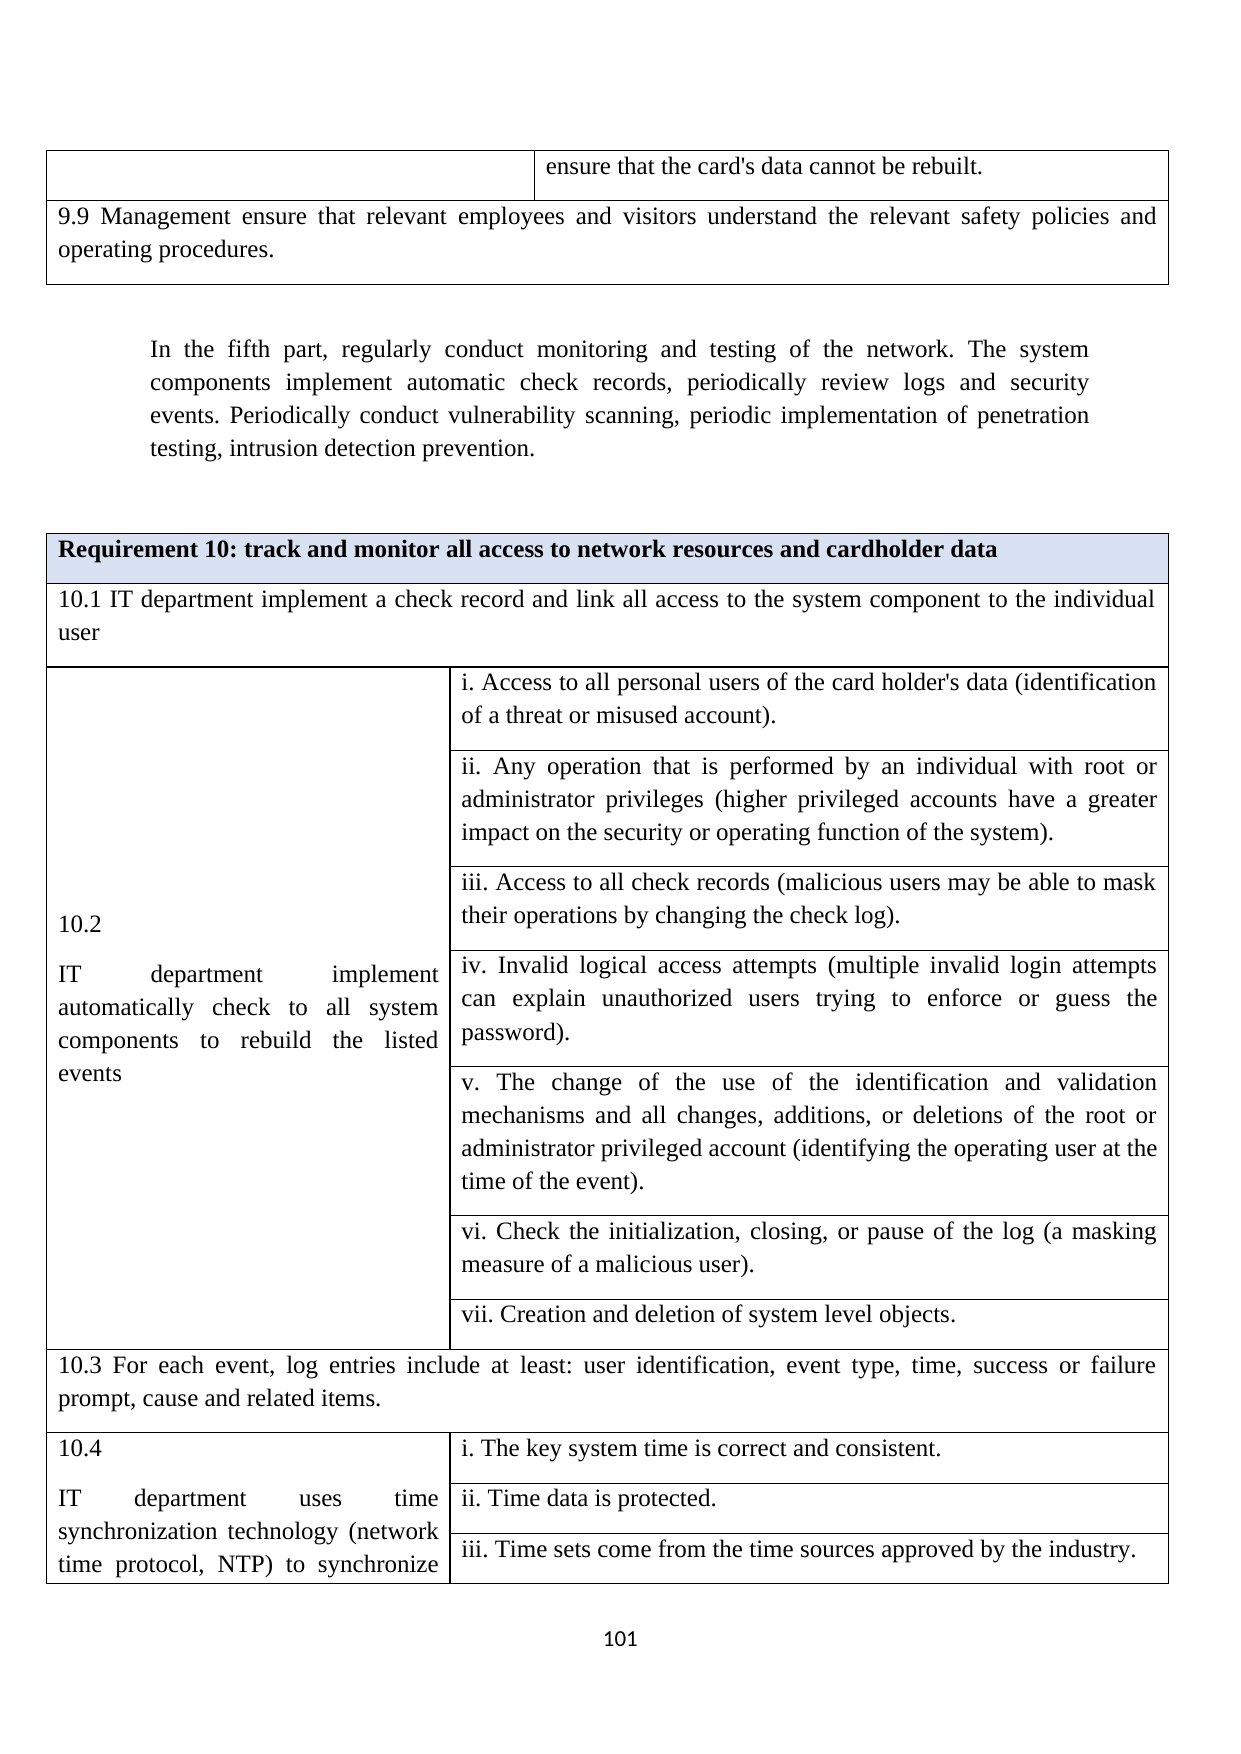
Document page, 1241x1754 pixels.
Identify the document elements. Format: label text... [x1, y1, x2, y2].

table_cell 10.4 IT department uses time synchronization technology (network time protocol, NTP) to synchronize all key systems' clock and time, and ensure that the listed items are implemented to obtain, allocate and store time [47, 1433, 449, 1583]
table_cell 10.1 IT department implement a check record and link all access to the system component to the individual user [47, 584, 1168, 666]
table_cell 10.2 IT department implement automatically check to all system components to rebuild the listed events [47, 668, 449, 1349]
table_cell vi. Check the initialization, closing, or pause of the log (a masking measure of a malicious user). [451, 1216, 1168, 1298]
table_cell 9.9 Management ensure that relevant employees and visitors understand the relevant safety policies and operating procedures. [47, 201, 1168, 284]
table_cell v. The change of the use of the identification and validation mechanisms and all changes, additions, or deletions of the root or administrator privileged account (identifying the operating user at the time of the event). [451, 1067, 1168, 1215]
table_cell iii. Access to all check records (malicious users may be able to mask their operations by changing the check log). [451, 867, 1168, 949]
table_cell iv. Invalid logical access attempts (multiple invalid login attempts can explain unauthorized users trying to enforce or guess the password). [451, 951, 1168, 1066]
table_cell i. The key system time is correct and consistent. [451, 1433, 1168, 1482]
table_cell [535, 151, 1168, 200]
table_cell i. Access to all personal users of the card holder's data (identification of a threat or misused account). [451, 668, 1168, 750]
text In the fifth part, regularly conduct monitoring and testing of the network. The system components implement automatic check records, periodically review logs and security events. Periodically conduct vulnerability scanning, periodic implementation of penetration testing, intrusion detection prevention. [150, 334, 1090, 462]
table_cell ii. Any operation that is performed by an individual with root or administrator privileges (higher privileged accounts have a greater impact on the security or operating function of the system). [451, 751, 1168, 866]
table_header Requirement 10: track and monitor all access to network resources and cardholder data [47, 534, 1168, 583]
table_cell 10.3 For each event, log entries include at least: user identification, event type, time, success or failure prompt, cause and related items. [47, 1350, 1168, 1432]
table_cell ii. Time data is protected. [451, 1484, 1168, 1533]
table_cell vii. Creation and deletion of system level objects. [451, 1300, 1168, 1349]
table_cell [451, 1534, 1168, 1583]
